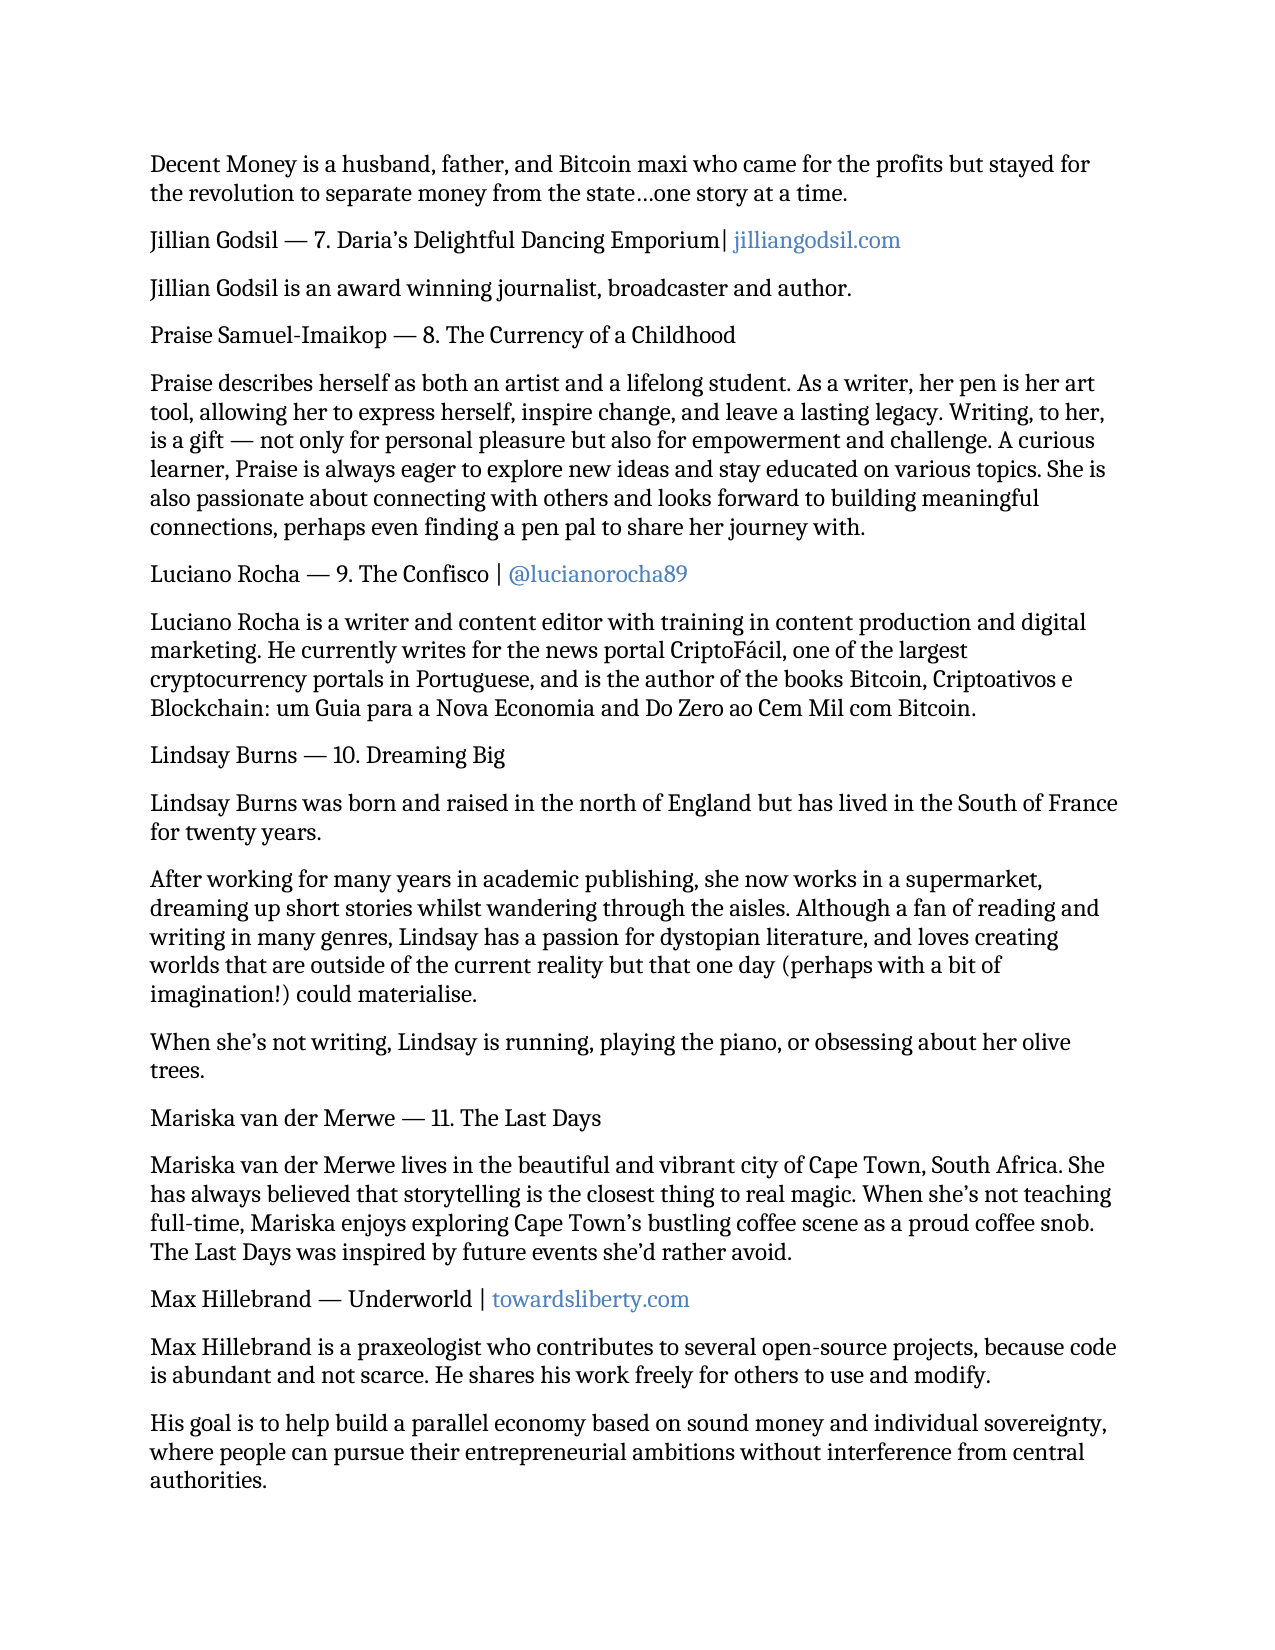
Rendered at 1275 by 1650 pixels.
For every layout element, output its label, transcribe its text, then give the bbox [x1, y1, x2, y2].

text Luciano Rocha is a writer and content editor with training in content production and digital marketing. He currently writes for the news portal CriptoFácil, one of the largest cryptocurrency portals in Portuguese, and is the author of the books Bitcoin, Criptoativos e Blockchain: um Guia para a Nova Economia and Do Zero ao Cem Mil com Bitcoin. [150, 607, 1125, 722]
text Lindsay Burns was born and raised in the north of England but has lived in the South of France for twenty years. [150, 789, 1125, 846]
text Jillian Godsil is an award winning journalist, broadcaster and author. [150, 274, 1125, 302]
text His goal is to help build a parallel economy based on sound money and individual sovereignty, where people can pursue their entrepreneurial ambitions without interference from central authorities. [150, 1409, 1125, 1495]
text Max Hillebrand is a praxeologist who contributes to several open-source projects, because code is abundant and not scarce. He shares his work freely for others to use and modify. [150, 1332, 1125, 1390]
text After working for many years in academic publishing, she now works in a supermarket, dreaming up short stories whilst wandering through the aisles. Although a fan of reading and writing in many genres, Lindsay has a passion for dystopian literature, and loves creating worlds that are outside of the current reality but that one day (perhaps with a bit of imagination!) could materialise. [150, 865, 1125, 1009]
text Decent Money is a husband, father, and Bitcoin maxi who came for the profits but stayed for the revolution to separate money from the state…one story at a time. [150, 150, 1125, 207]
text Praise Samuel-Imaikop — 8. The Currency of a Childhood [150, 321, 1125, 350]
text Mariska van der Merwe — 11. The Last Days [150, 1104, 1125, 1132]
text Max Hillebrand — Underworld | towardsliberty.com [150, 1285, 1125, 1314]
text Lindsay Burns — 10. Dreaming Big [150, 741, 1125, 770]
text Jillian Godsil — 7. Daria’s Delightful Dancing Emporium| jilliangodsil.com [150, 226, 1125, 255]
text When she’s not writing, Lindsay is running, playing the piano, or obsessing about her olive trees. [150, 1027, 1125, 1085]
text Praise describes herself as both an artist and a lifelong student. As a writer, her pen is her art tool, allowing her to express herself, inspire change, and leave a lasting legacy. Writing, to her, is a gift — not only for personal pleasure but also for empowerment and challenge. A curious learner, Praise is always eager to explore new ideas and stay educated on various topics. She is also passionate about connecting with others and looks forward to building meaningful connections, perhaps even finding a pen pal to share her journey with. [150, 369, 1125, 541]
text Mariska van der Merwe lives in the beautiful and vibrant city of Cape Town, South Africa. She has always believed that storytelling is the closest thing to real magic. When she’s not teaching full-time, Mariska enjoys exploring Cape Town’s bustling coffee scene as a proud coffee snob. The Last Days was inspired by future events she’d rather avoid. [150, 1151, 1125, 1266]
text Luciano Rocha — 9. The Confisco | @lucianorocha89 [150, 560, 1125, 589]
